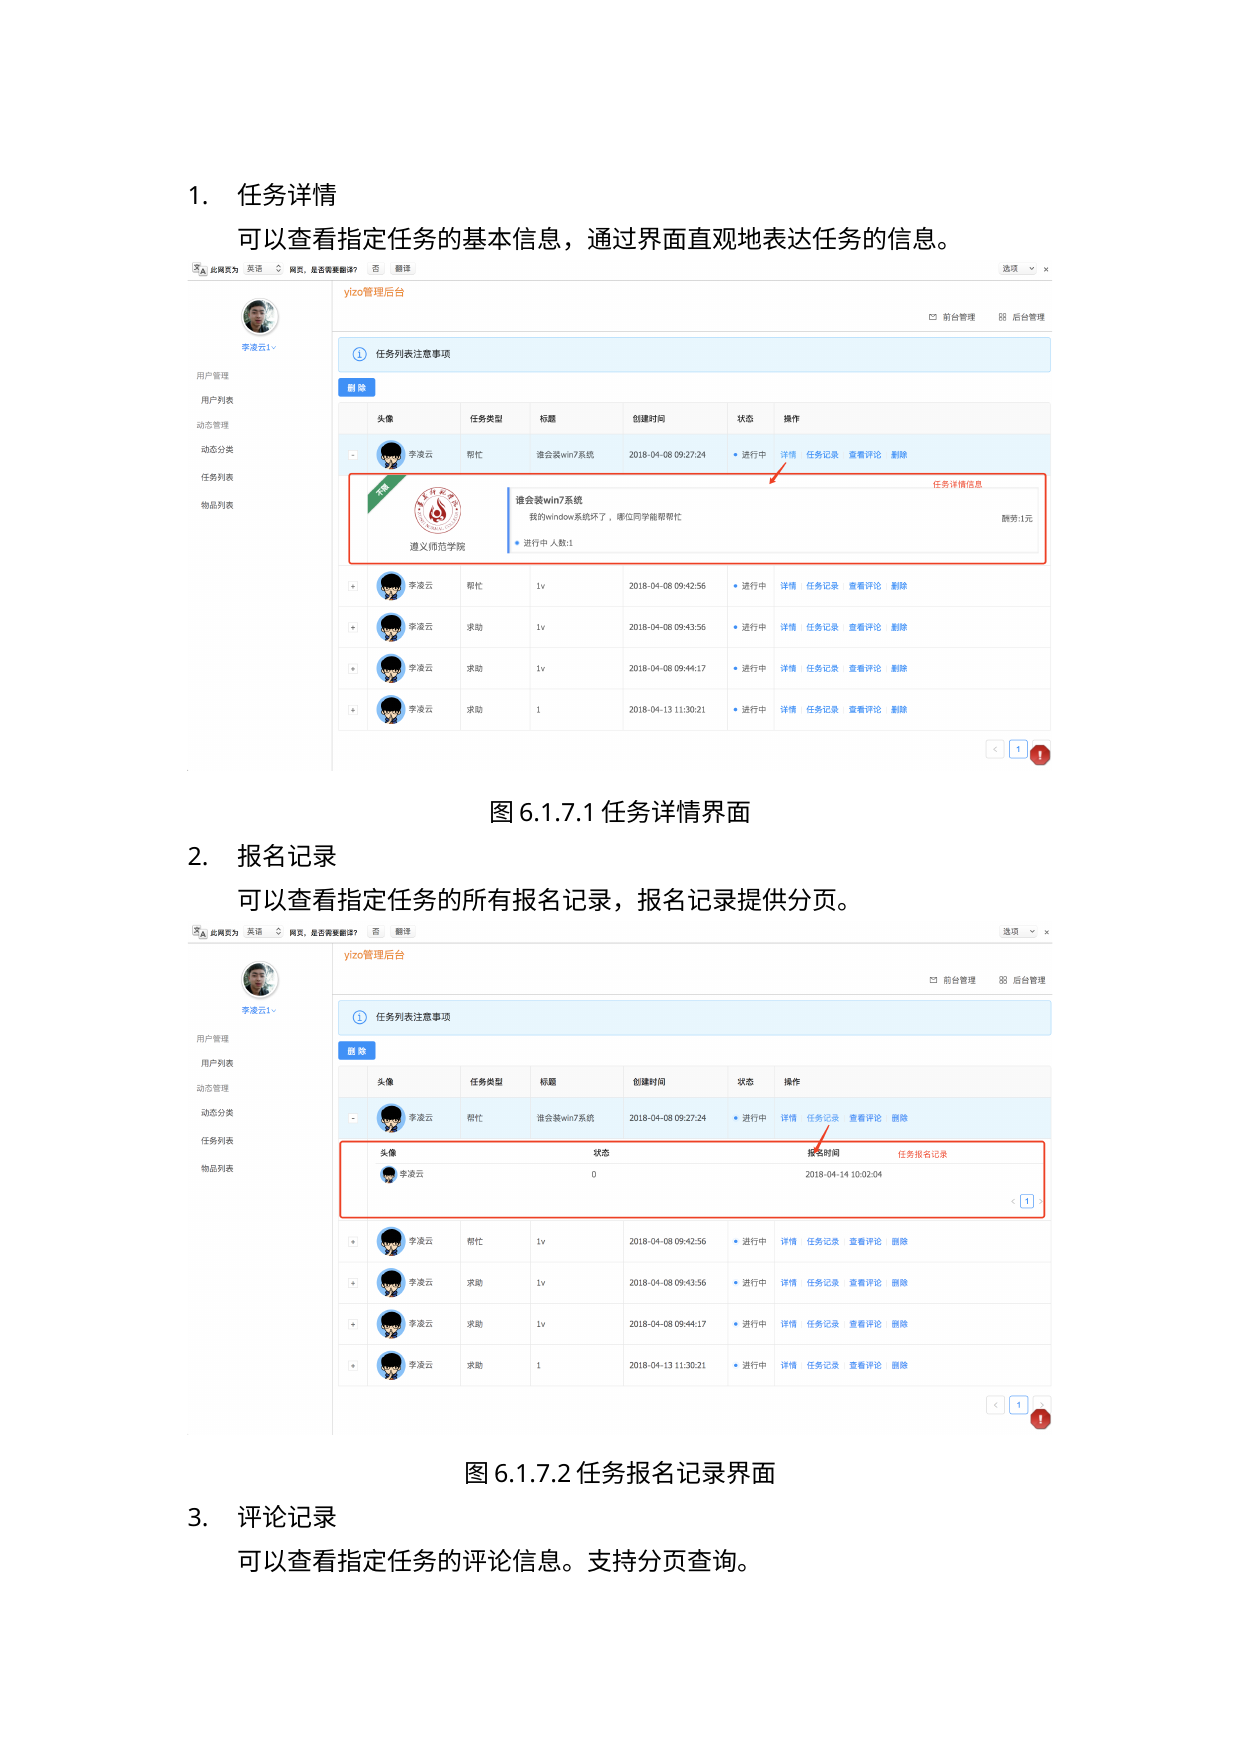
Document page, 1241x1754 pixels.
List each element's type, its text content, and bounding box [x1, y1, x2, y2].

list 任务详情 [187, 172, 1053, 216]
list 可以查看指定任务的所有报名记录，报名记录提供分页。 [237, 877, 1053, 921]
list 可以查看指定任务的基本信息，通过界面直观地表达任务的信息。 [237, 216, 1053, 260]
text 图6.1.7.1任务详情界面 [187, 789, 1053, 833]
list 评论记录 [187, 1494, 1053, 1538]
picture [187, 921, 1053, 1435]
list 报名记录 [187, 833, 1053, 877]
list 可以查看指定任务的评论信息。支持分页查询。 [237, 1538, 1053, 1582]
text 图6.1.7.2任务报名记录界面 [187, 1450, 1053, 1494]
picture [187, 260, 1053, 771]
